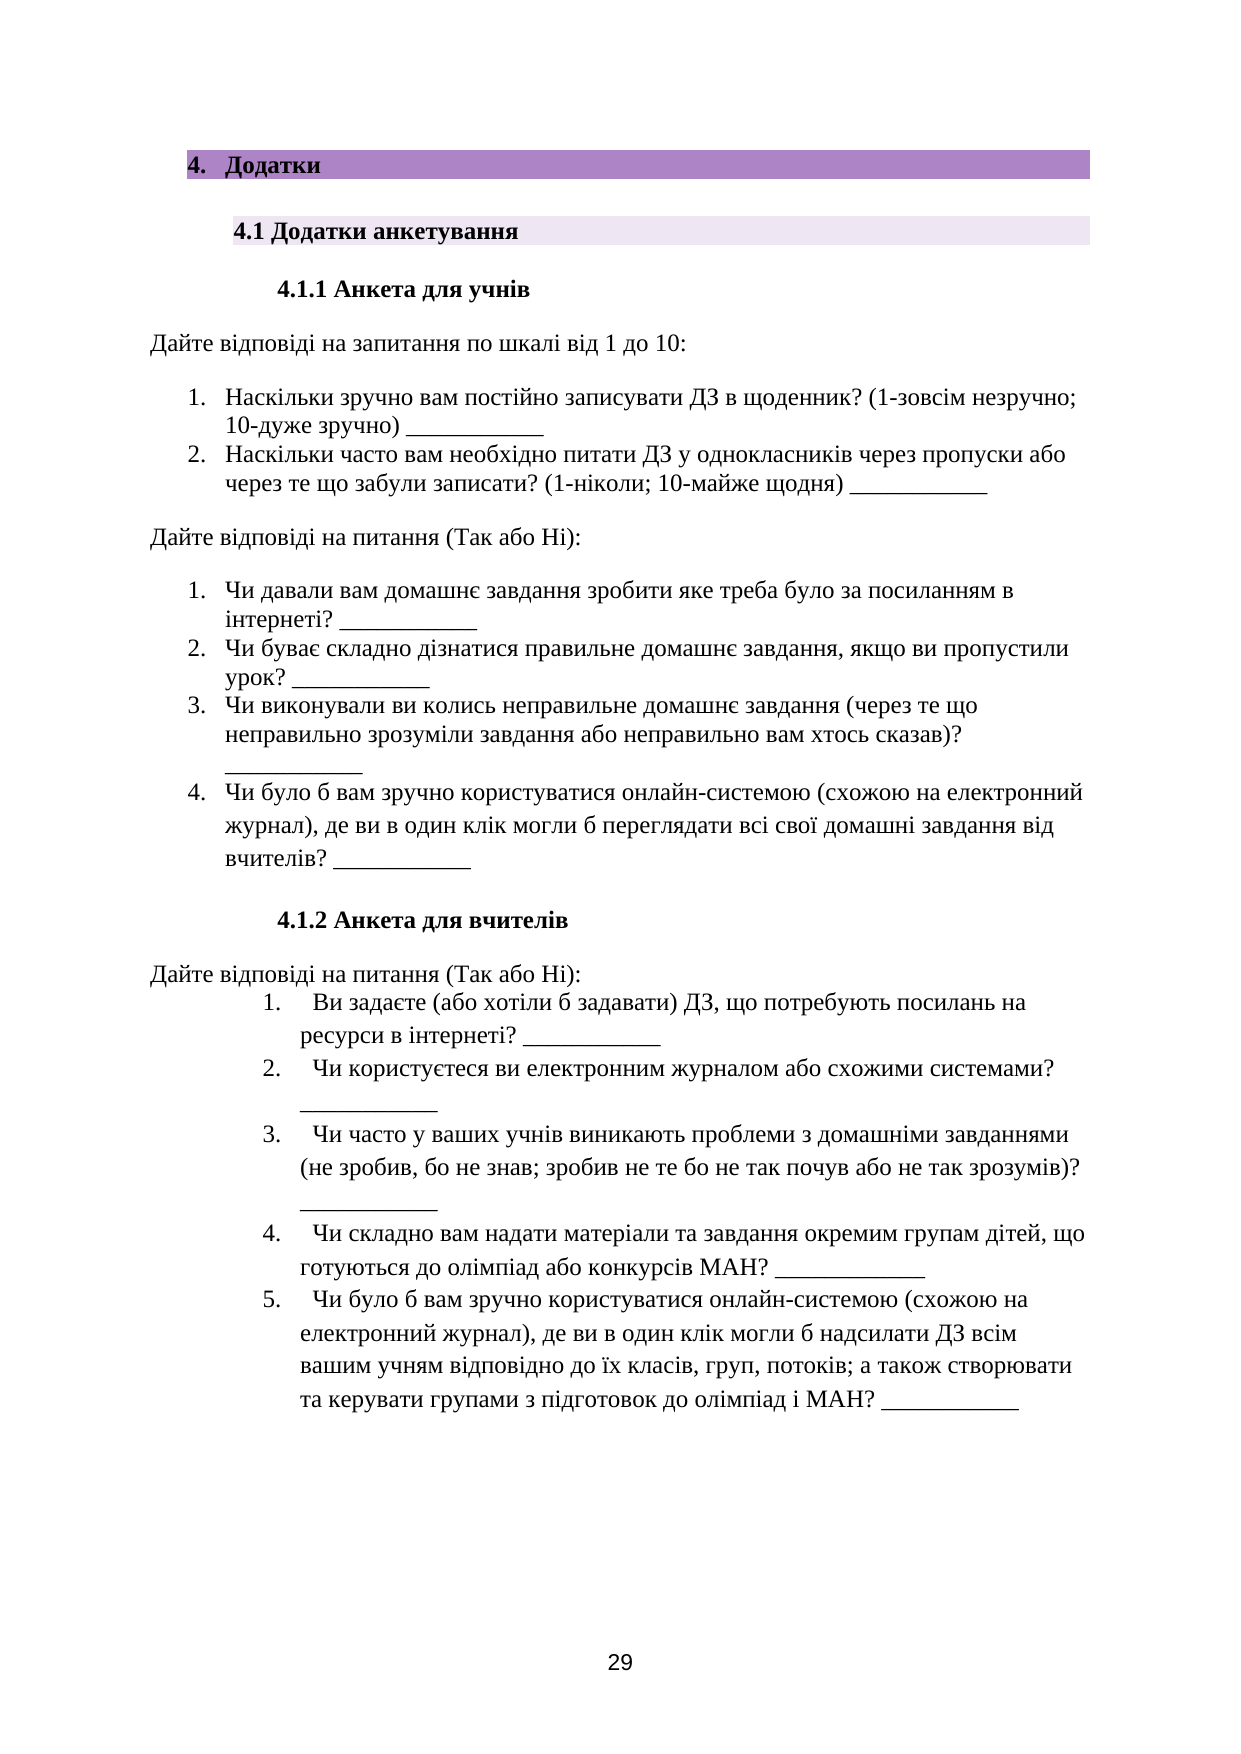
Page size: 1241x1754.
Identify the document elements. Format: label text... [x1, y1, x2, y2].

text 2. Чи користуєтеся ви електронним журналом або схожими системами? ___________ [262, 1053, 1090, 1115]
list Чи виконували ви колись неправильне домашнє завдання (через те що неправильно зрозуміли завдання або неправильно вам хтось сказав)? ___________ [187, 690, 1090, 777]
list Чи буває складно дізнатися правильне домашнє завдання, якщо ви пропустили урок? ___________ [187, 633, 1090, 690]
text 5. Чи було б вам зручно користуватися онлайн-системою (схожою на електронний журнал), де ви в один клік могли б надсилати ДЗ всім вашим учням відповідно до їх класів, груп, потоків; а також створювати та керувати групами з підготовок до олімпіад і МАН? ___________ [262, 1284, 1090, 1412]
list Наскільки часто вам необхідно питати ДЗ у однокласників через пропуски або через те що забули записати? (1-ніколи; 10-майже щодня) ___________ [187, 439, 1090, 497]
subtitle 4.1 Додатки анкетування [233, 216, 1090, 245]
subtitle 4. Додатки [187, 150, 1090, 179]
subtitle 4.1.2 Анкета для вчителів [277, 905, 1090, 934]
text 4. Чи складно вам надати матеріали та завдання окремим групам дітей, що готуються до олімпіад або конкурсів МАН? ____________ [262, 1218, 1090, 1280]
list Чи було б вам зручно користуватися онлайн-системою (схожою на електронний журнал), де ви в один клік могли б переглядати всі свої домашні завдання від вчителів? ___________ [187, 777, 1090, 871]
text Дайте відповіді на питання (Так або Ні): [150, 522, 1090, 550]
text Дайте відповіді на питання (Так або Ні): [150, 959, 1090, 987]
subtitle 4.1.1 Анкета для учнів [277, 274, 1090, 303]
list Наскільки зручно вам постійно записувати ДЗ в щоденник? (1-зовсім незручно; 10-дуже зручно) ___________ [187, 382, 1090, 439]
text 1. Ви задаєте (або хотіли б задавати) ДЗ, що потребують посилань на ресурси в інтернеті? ___________ [262, 987, 1090, 1049]
text Дайте відповіді на запитання по шкалі від 1 до 10: [150, 328, 1090, 357]
text 3. Чи часто у ваших учнів виникають проблеми з домашніми завданнями (не зробив, бо не знав; зробив не те бо не так почув або не так зрозумів)? ___________ [262, 1119, 1090, 1214]
list Чи давали вам домашнє завдання зробити яке треба було за посиланням в інтернеті? ___________ [187, 575, 1090, 633]
